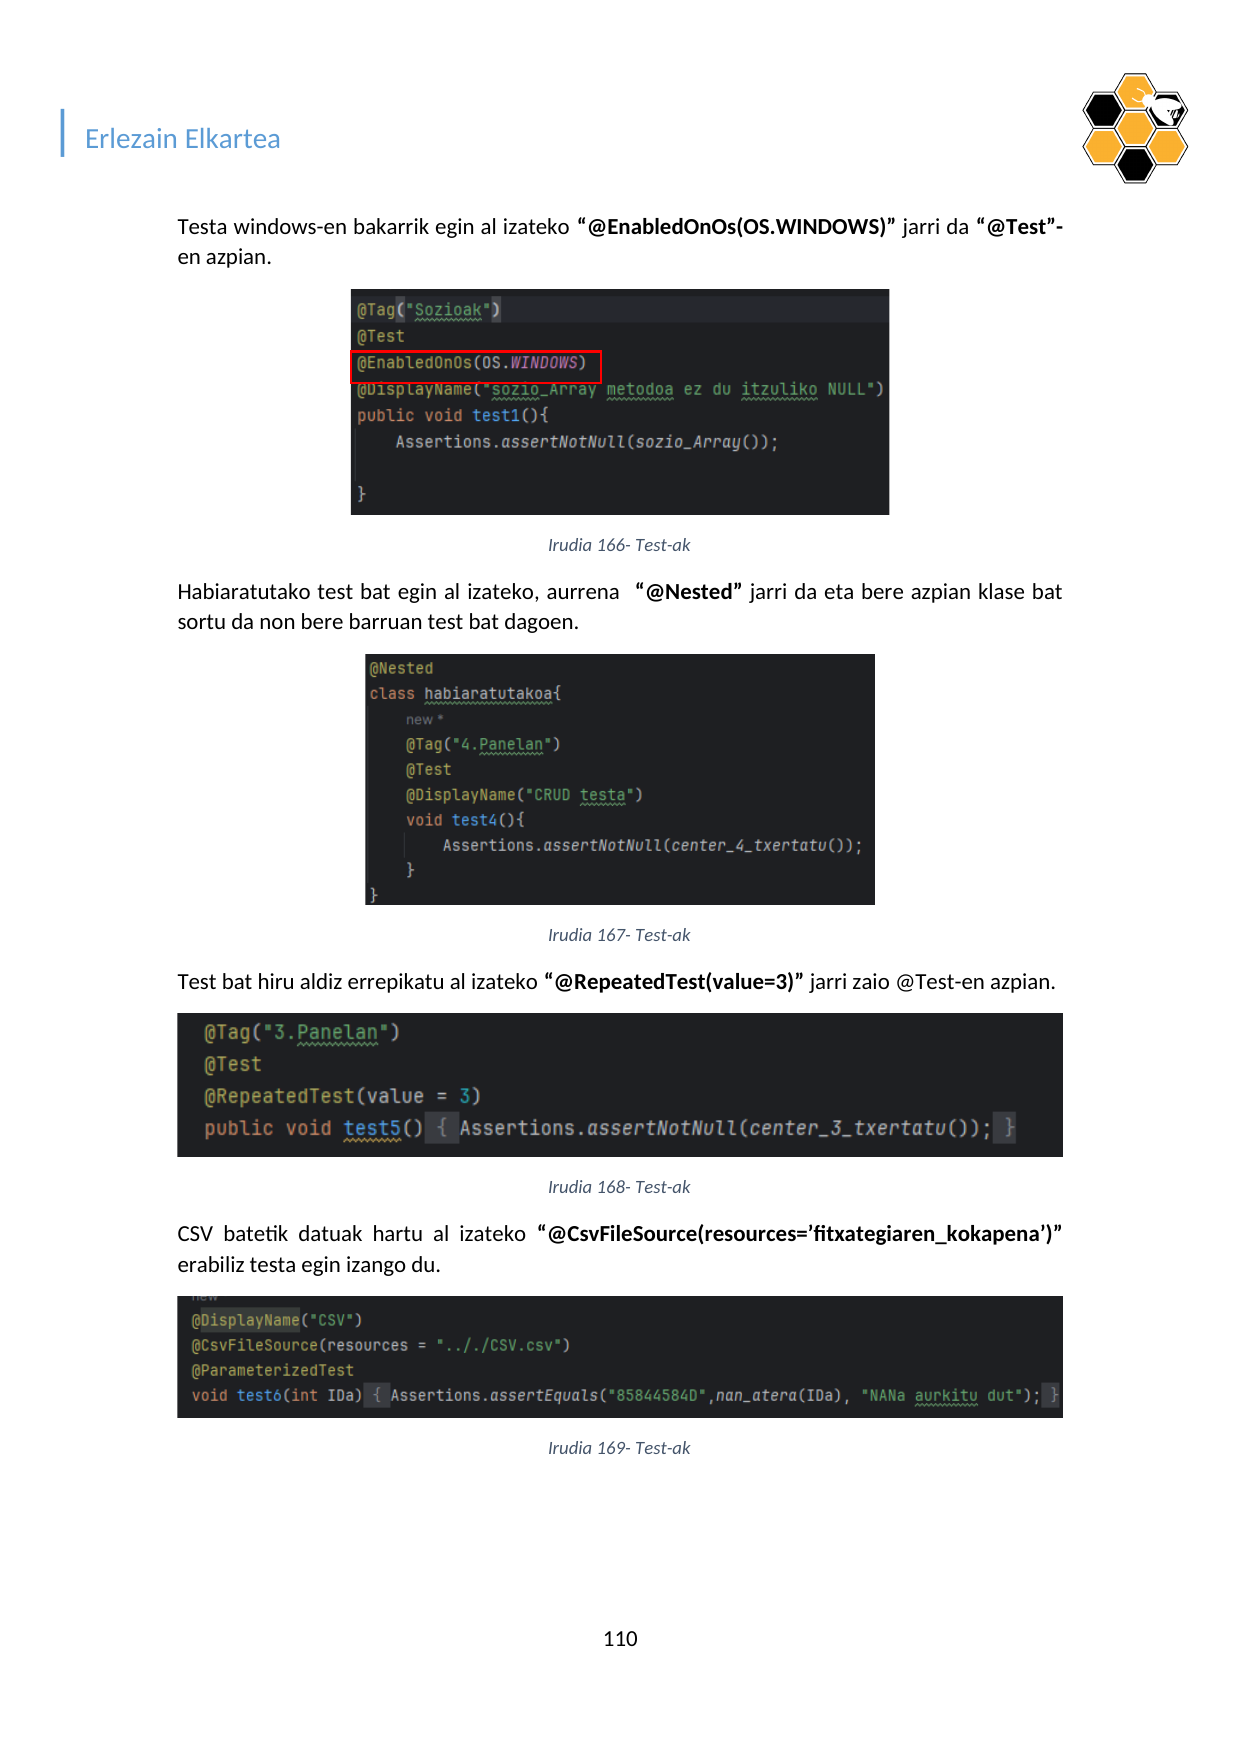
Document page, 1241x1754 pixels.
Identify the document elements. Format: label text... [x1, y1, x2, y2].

text Irudia 167- Test-ak [177, 923, 1063, 946]
text Irudia 169- Test-ak [177, 1436, 1063, 1459]
text Irudia 168- Test-ak [177, 1176, 1063, 1199]
picture [1071, 73, 1210, 185]
picture [350, 289, 890, 515]
picture [177, 1013, 1063, 1157]
text Testa windows-en bakarrik egin al izateko “@EnabledOnOs(OS.WINDOWS)” jarri da “@Test”-en azpian. [177, 212, 1063, 271]
text CSV batetik datuak hartu al izateko “@CsvFileSource(resources=’fitxategiaren_kokapena’)” erabiliz testa egin izango du. [177, 1219, 1063, 1278]
text Irudia 166- Test-ak [177, 533, 1063, 556]
picture [365, 654, 875, 905]
text Habiaratutako test bat egin al izateko, aurrena “@Nested” jarri da eta bere azpian klase bat sortu da non bere barruan test bat dagoen. [177, 577, 1063, 635]
picture [352, 353, 600, 382]
picture [177, 1296, 1063, 1418]
text Test bat hiru aldiz errepikatu al izateko “@RepeatedTest(value=3)” jarri zaio @Test-en azpian. [177, 967, 1063, 995]
